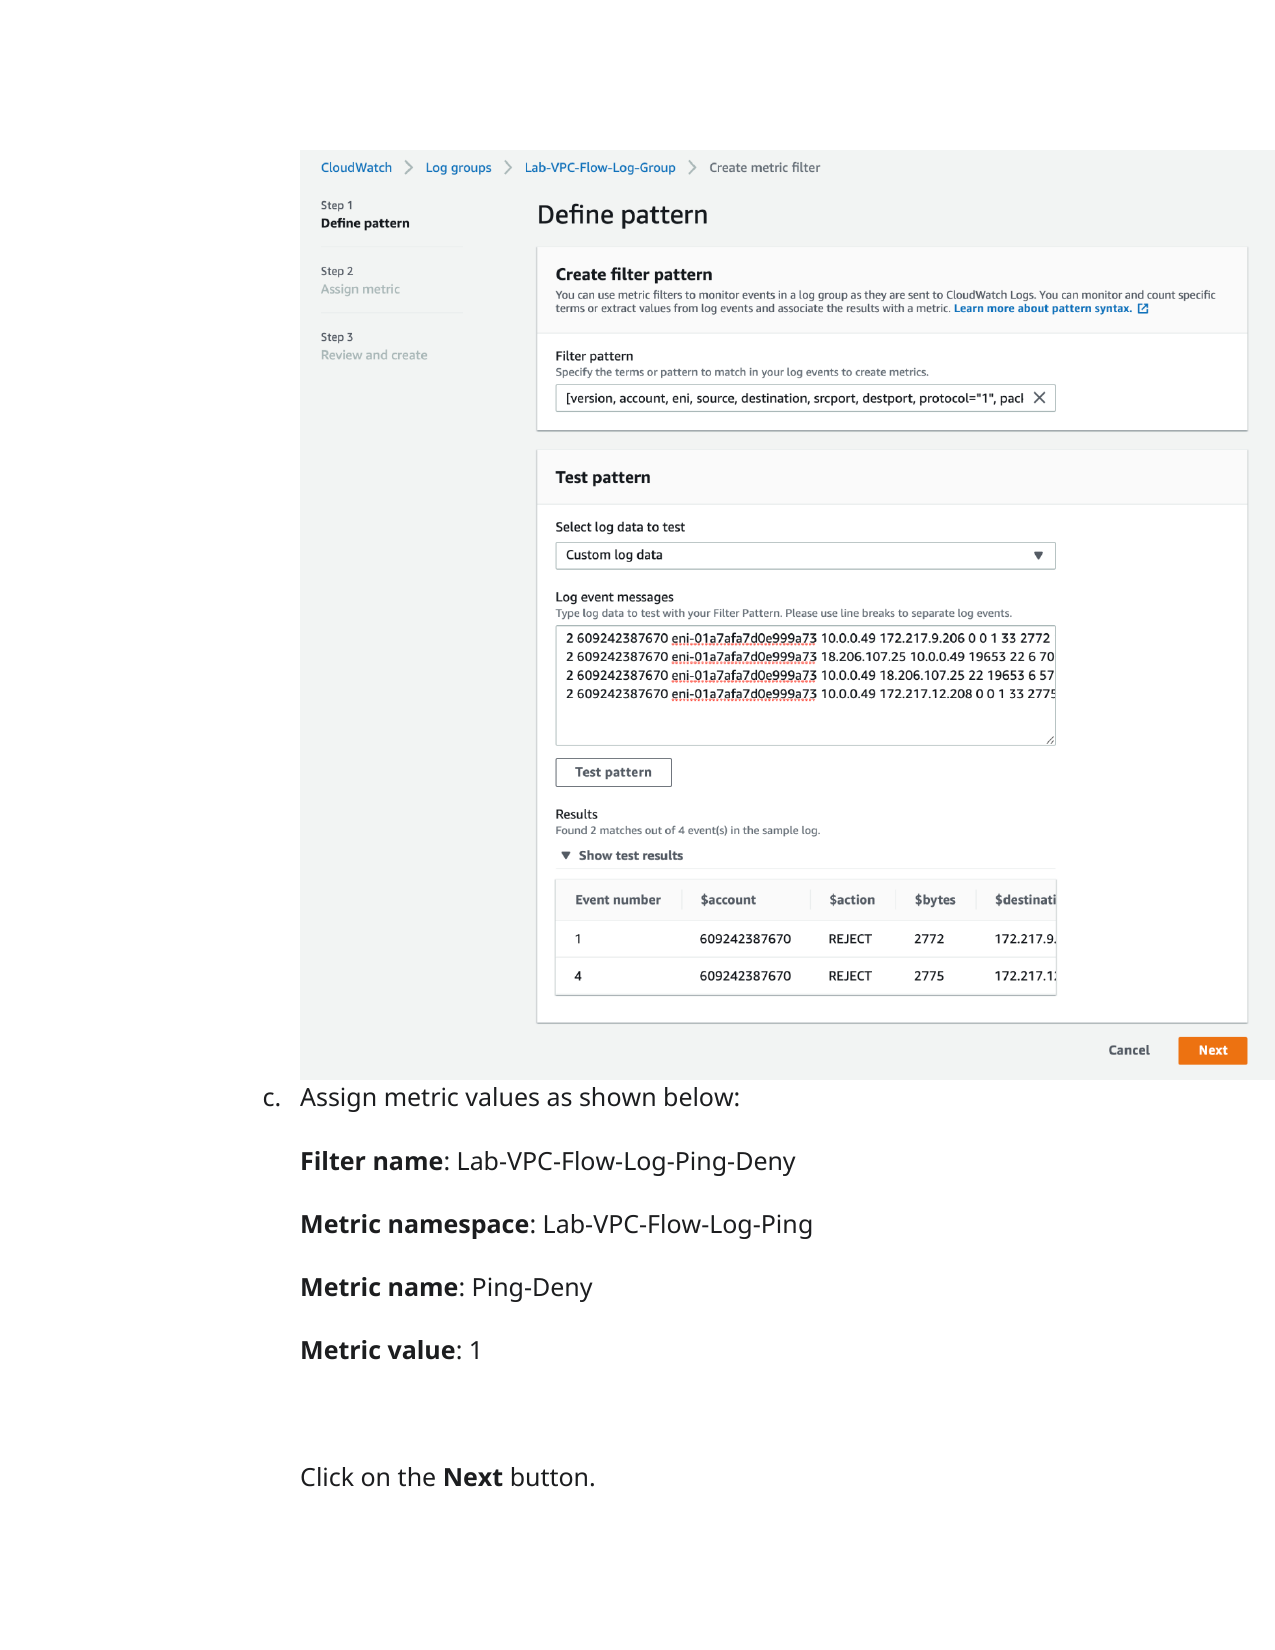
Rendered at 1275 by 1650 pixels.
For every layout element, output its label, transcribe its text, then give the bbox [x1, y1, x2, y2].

text Metric namespace: Lab-VPC-Flow-Log-Ping [300, 1206, 1125, 1241]
picture [300, 150, 1275, 1080]
text Metric name: Ping-Deny [300, 1270, 1125, 1304]
text Click on the Next button. [300, 1459, 1125, 1493]
text Metric value: 1 [300, 1333, 1125, 1367]
text Filter name: Lab-VPC-Flow-Log-Ping-Deny [300, 1143, 1125, 1177]
list Assign metric values as shown below: [262, 1080, 1125, 1114]
